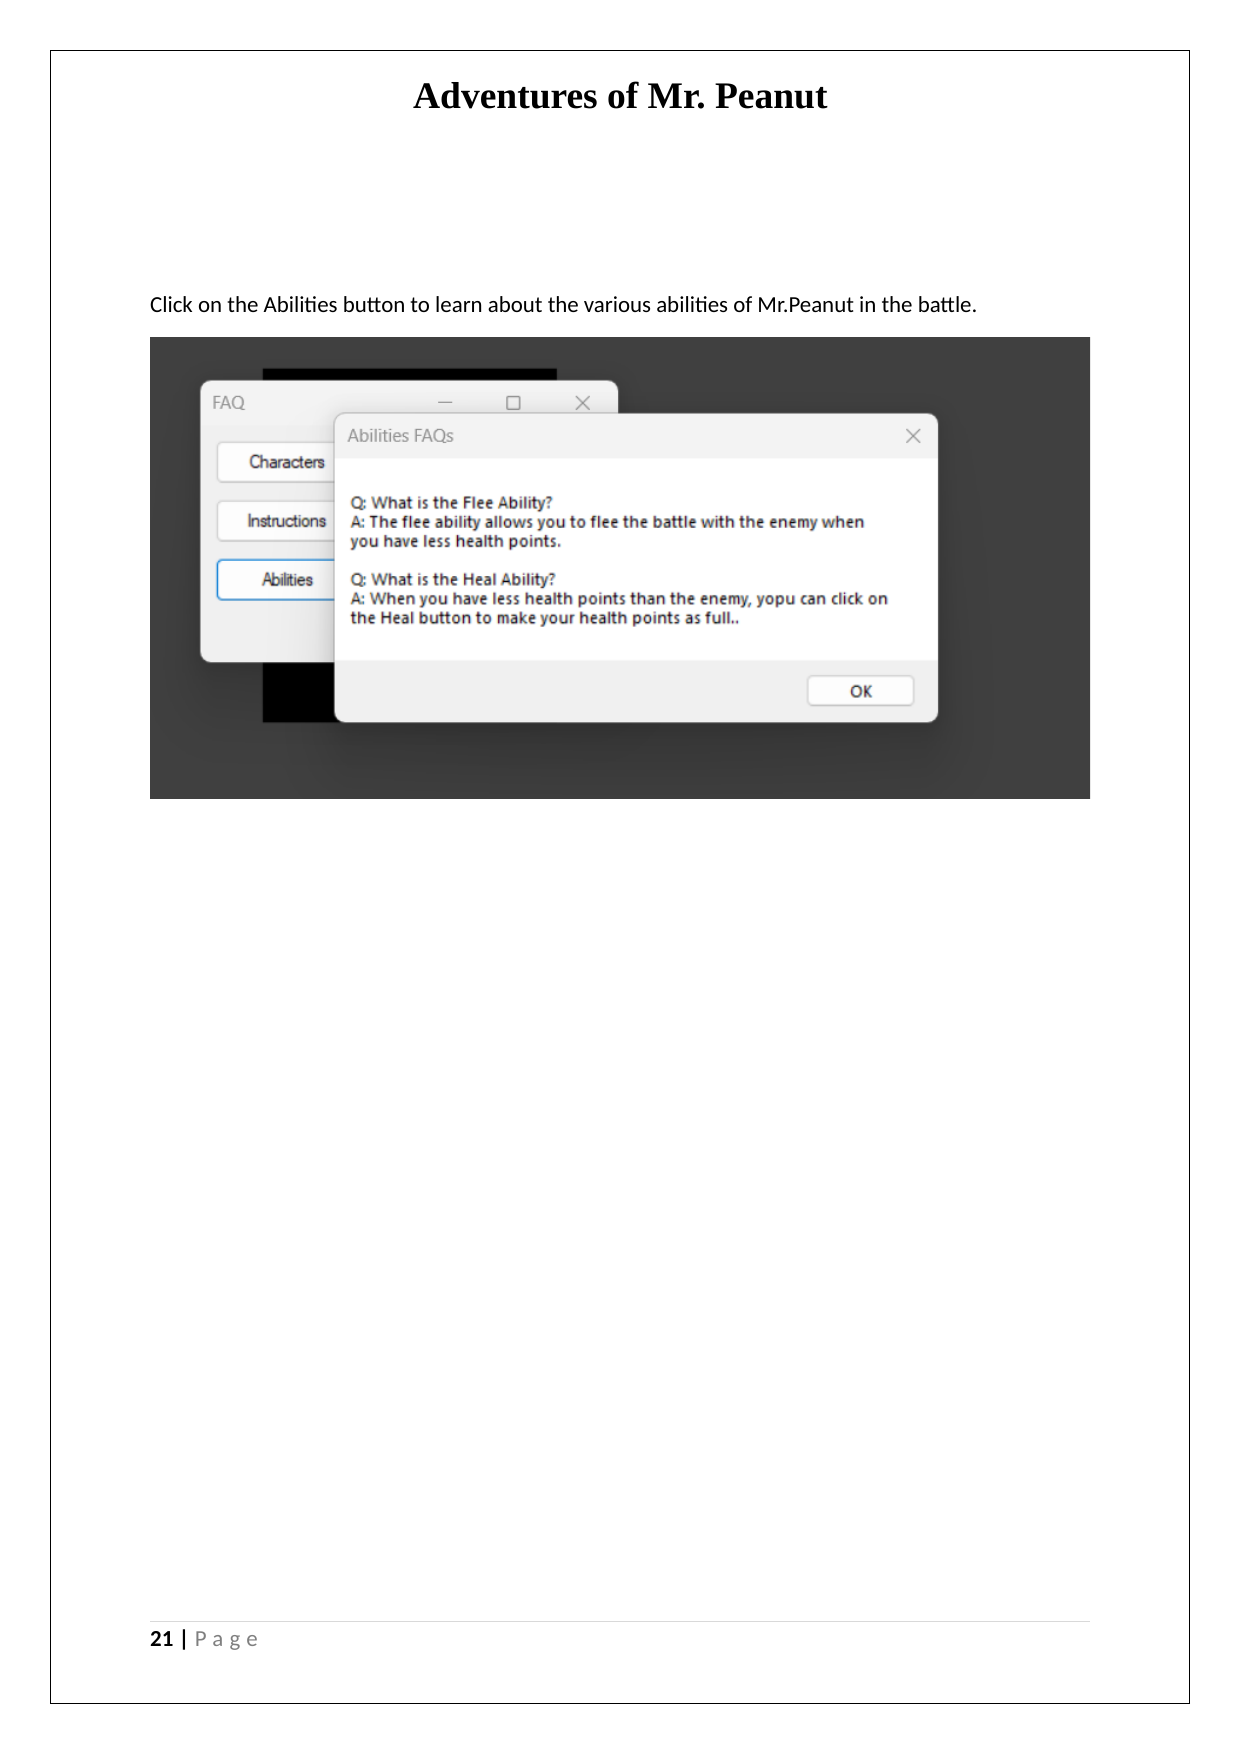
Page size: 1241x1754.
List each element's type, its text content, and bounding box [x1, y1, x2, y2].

picture [150, 478, 1091, 939]
text Click on the Abilities button to learn about the various abilities of Mr.Peanut in the battle. [150, 431, 1090, 459]
